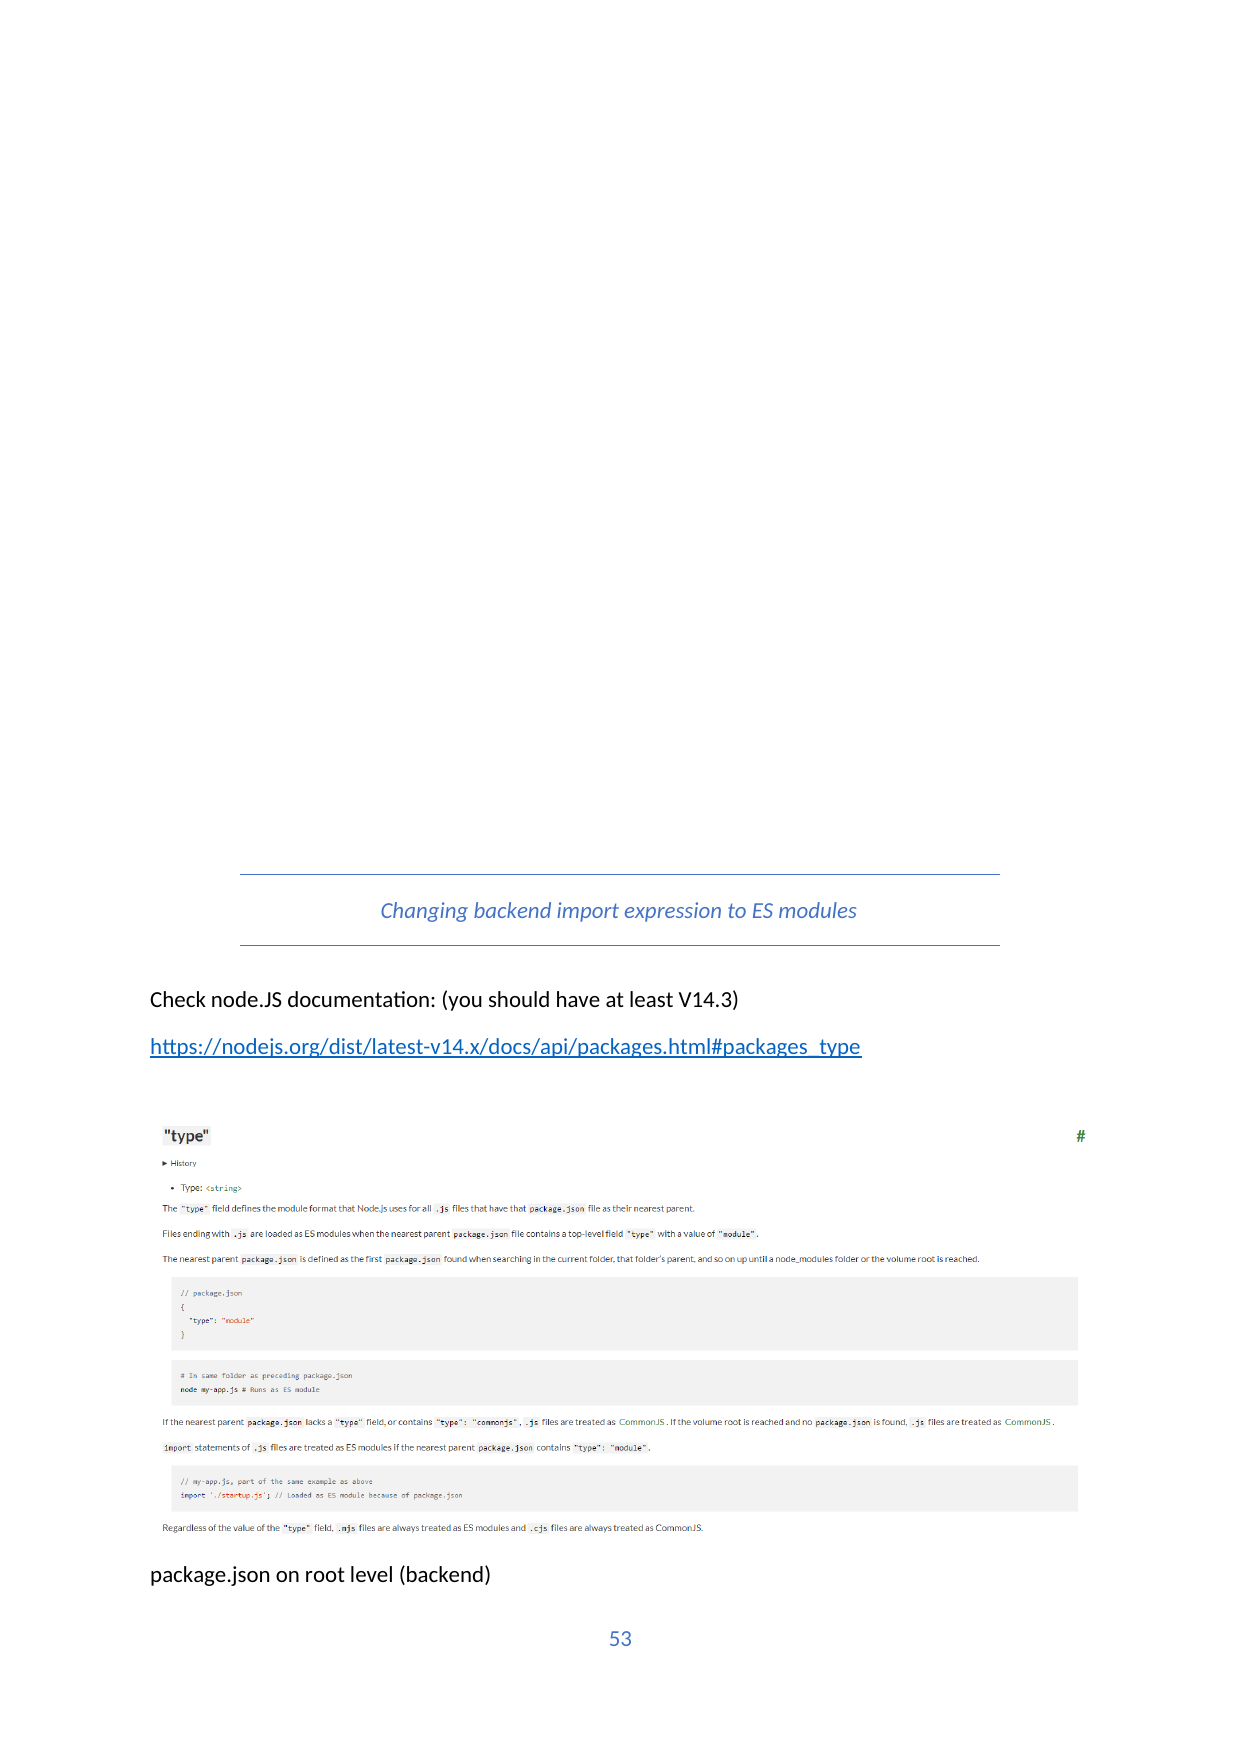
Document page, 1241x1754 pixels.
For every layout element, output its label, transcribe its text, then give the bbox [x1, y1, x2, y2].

text Check node.JS documentation: (you should have at least V14.3) [150, 985, 1090, 1013]
picture [150, 1126, 1091, 1541]
text package.json on root level (backend) [150, 1560, 1090, 1588]
text Changing backend import expression to ES modules [240, 875, 1000, 945]
text https://nodejs.org/dist/latest-v14.x/docs/api/packages.html#packages_type [150, 1032, 1090, 1060]
